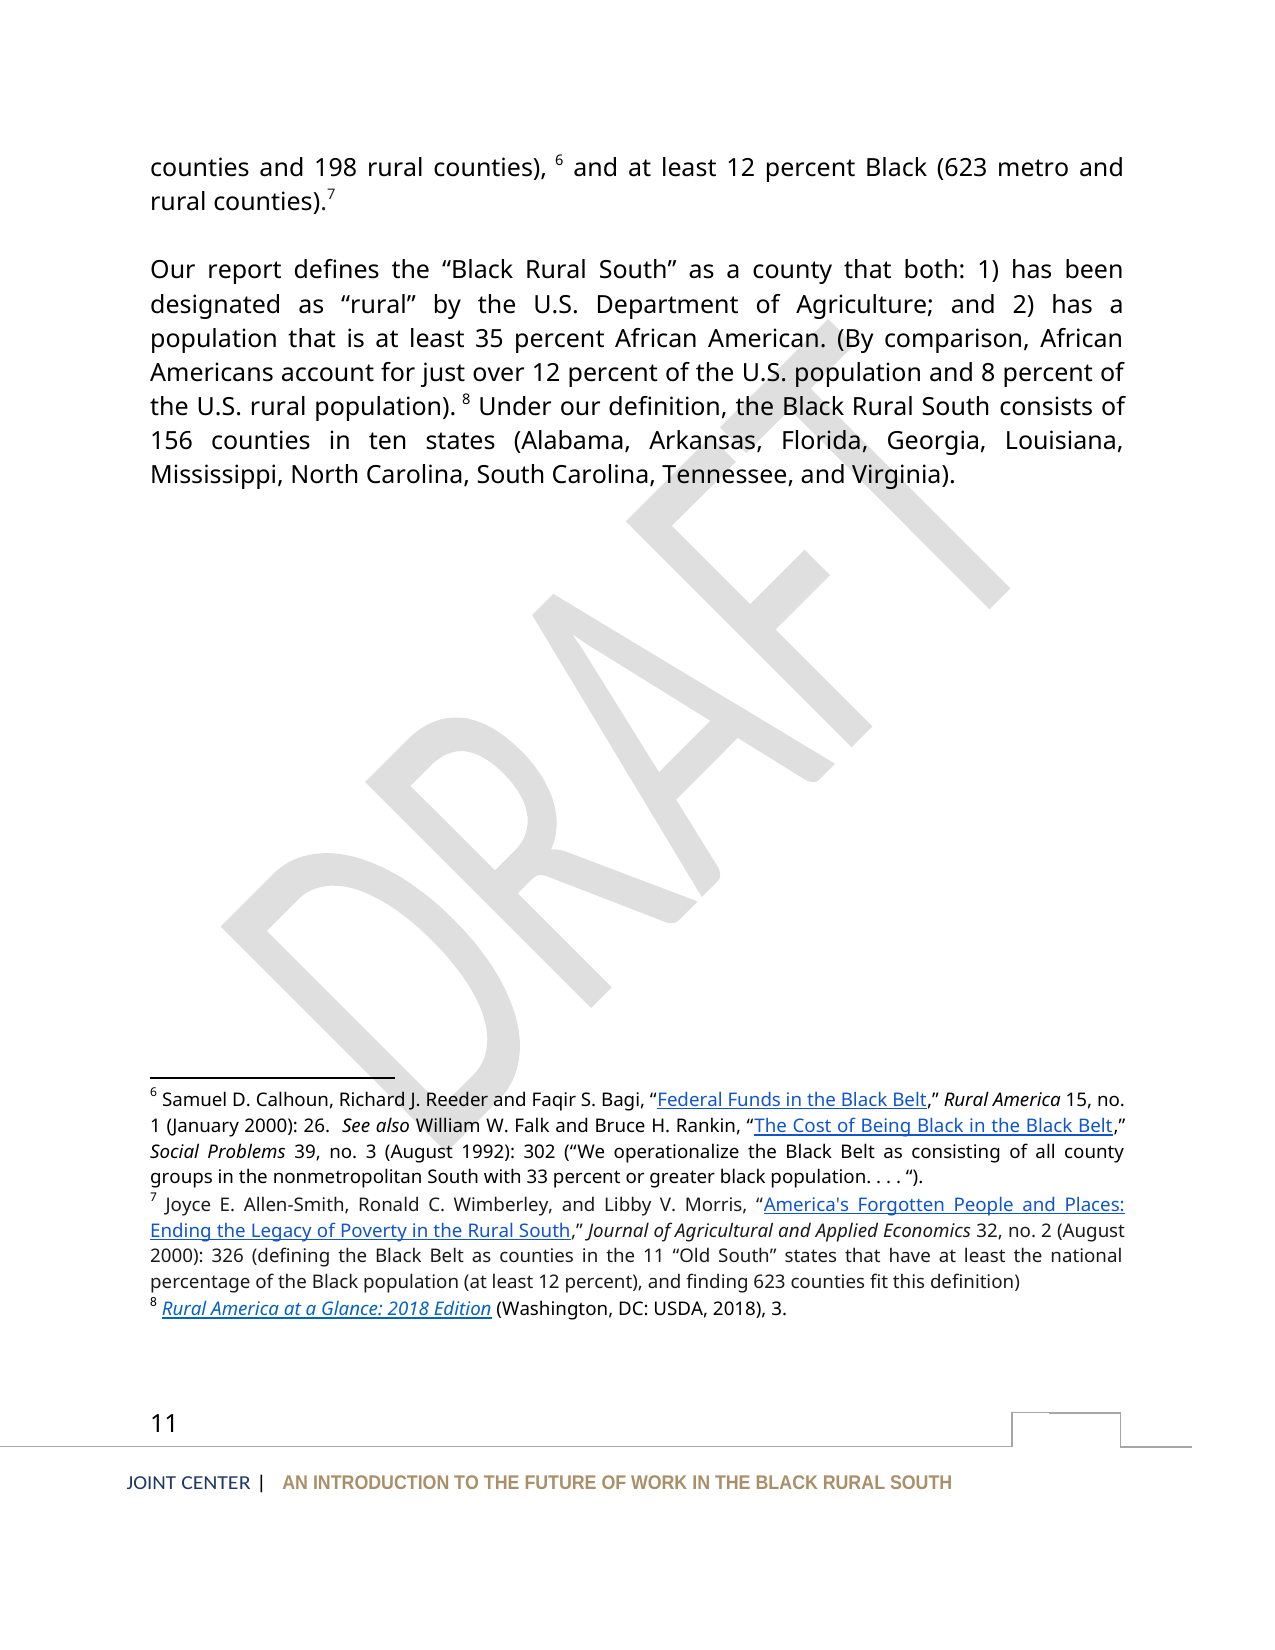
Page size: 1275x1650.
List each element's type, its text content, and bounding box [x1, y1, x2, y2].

list Over the years, researchers have defined the Black Belt using various formulations, including Southern counties with populations that are at least 40 percent Black and rural (147 rural counties), at least one-third Black (42 metro counties and 198 rural counties), and at least 12 percent Black (623 metro and rural counties). [150, 150, 1125, 218]
list Our report defines the “Black Rural South” as a county that both: 1) has been designated as “rural” by the U.S. Department of Agriculture; and 2) has a population that is at least 35 percent African American. (By comparison, African Americans account for just over 12 percent of the U.S. population and 8 percent of the U.S. rural population). Under our definition, the Black Rural South consists of 156 counties in ten states (Alabama, Arkansas, Florida, Georgia, Louisiana, Mississippi, North Carolina, South Carolina, Tennessee, and Virginia). [150, 252, 1125, 491]
